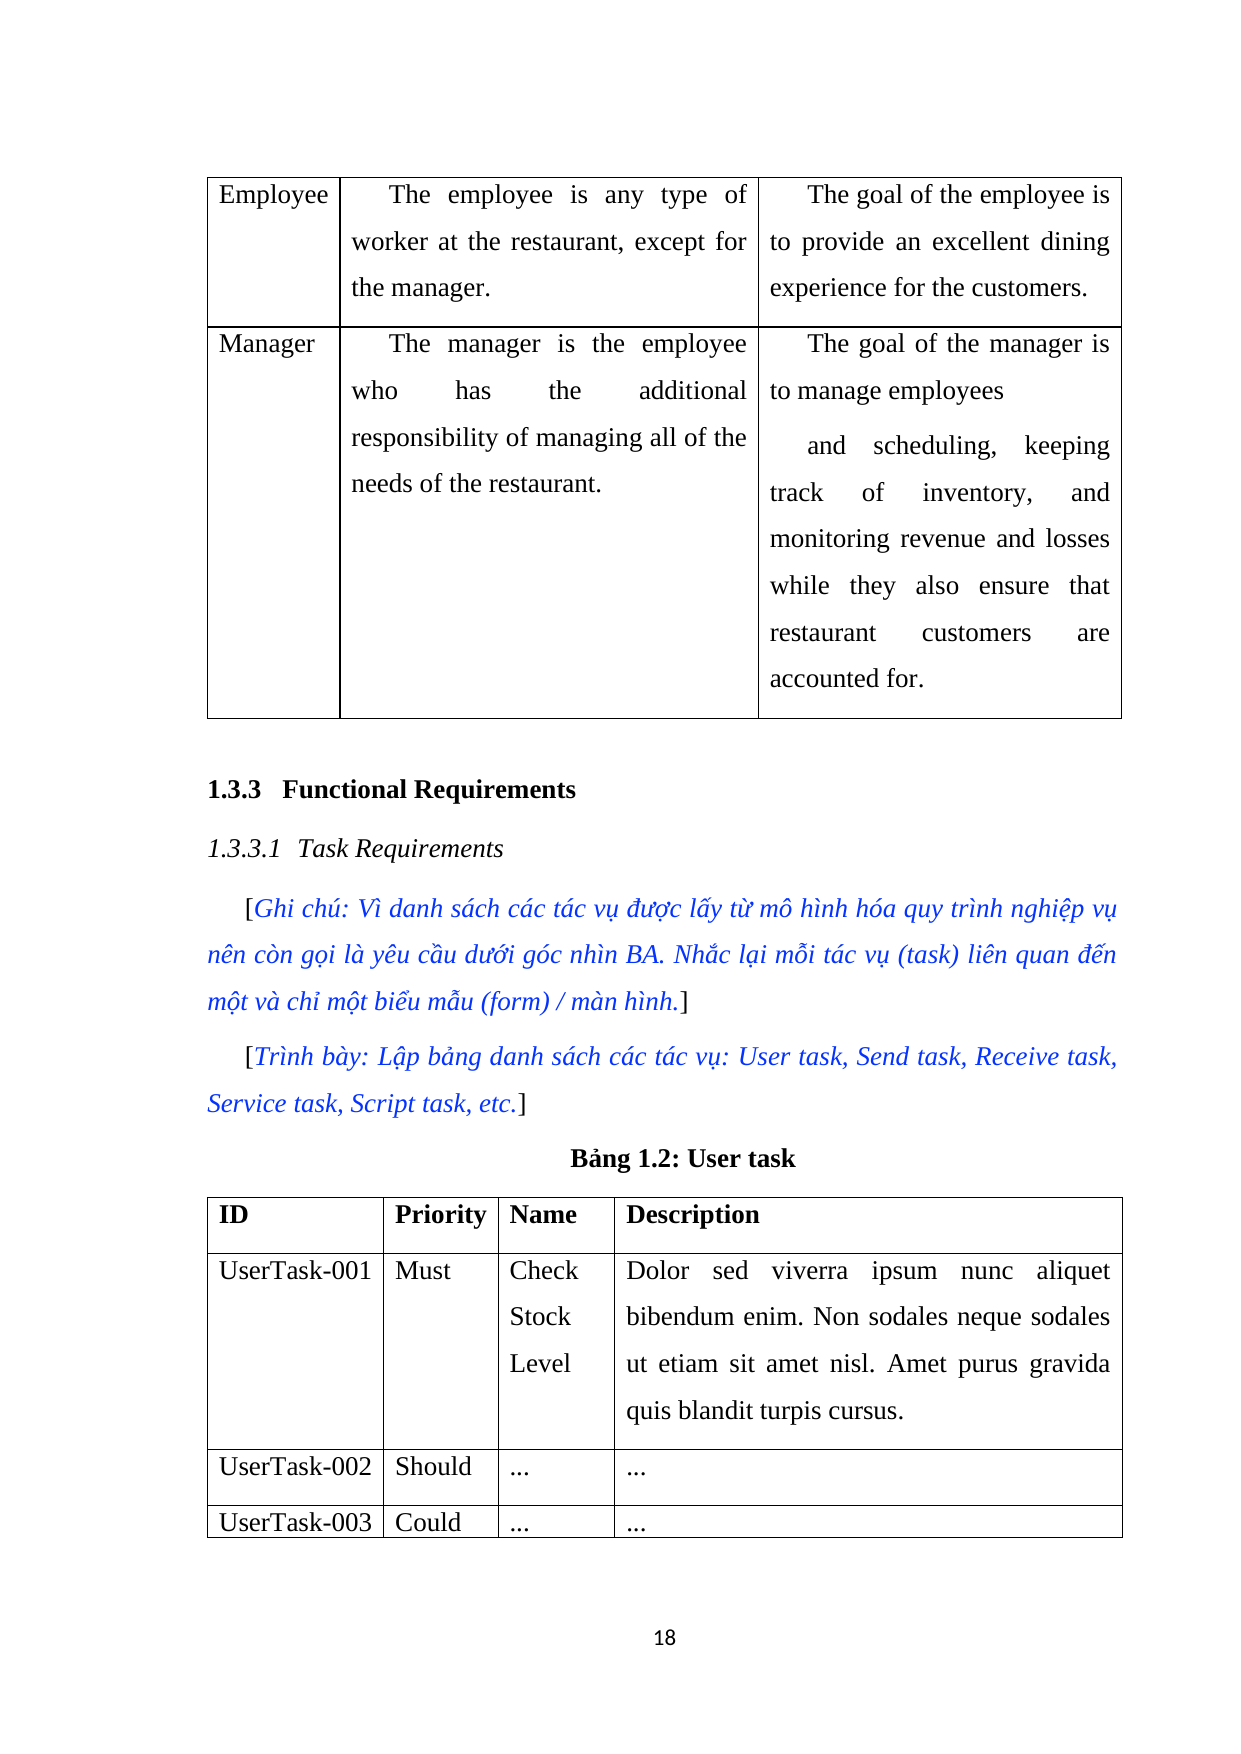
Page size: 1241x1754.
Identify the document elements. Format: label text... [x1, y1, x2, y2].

table_cell ... [499, 1450, 614, 1505]
table_header ID [208, 1198, 383, 1253]
table_cell Manager [208, 328, 339, 717]
table_cell UserTask-003 [208, 1506, 383, 1537]
table_header Priority [384, 1198, 498, 1253]
text [Trình bày: Lập bảng danh sách các tác vụ: User task, Send task, Receive task, Service task, Script task, etc.] [207, 1040, 1122, 1118]
text [Ghi chú: Vì danh sách các tác vụ được lấy từ mô hình hóa quy trình nghiệp vụ nên còn gọi là yêu cầu dưới góc nhìn BA. Nhắc lại mỗi tác vụ (task) liên quan đến một và chỉ một biểu mẫu (form) / màn hình.] [207, 892, 1122, 1016]
table_cell Employee [208, 178, 339, 326]
text Bảng .: User task [207, 1142, 1122, 1173]
table_cell The manager is the employee who has the additional responsibility of managing all of the needs of the restaurant. [341, 328, 758, 717]
table_cell ... [615, 1450, 1122, 1505]
table_cell ... [615, 1506, 1122, 1537]
table_cell The goal of the manager is to manage employees and scheduling, keeping track of inventory, and monitoring revenue and losses while they also ensure that restaurant customers are accounted for. [759, 328, 1121, 717]
table_cell The employee is any type of worker at the restaurant, except for the manager. [341, 178, 758, 326]
table_header Description [615, 1198, 1122, 1253]
table_cell ... [499, 1506, 614, 1537]
table_header Name [499, 1198, 614, 1253]
table_cell Must [384, 1254, 498, 1449]
table_cell Dolor sed viverra ipsum nunc aliquet bibendum enim. Non sodales neque sodales ut etiam sit amet nisl. Amet purus gravida quis blandit turpis cursus. [615, 1254, 1122, 1449]
table_cell UserTask-002 [208, 1450, 383, 1505]
subtitle Functional Requirements [207, 773, 1122, 804]
table_cell Should [384, 1450, 498, 1505]
subtitle Task Requirements [207, 833, 1122, 864]
table_cell UserTask-001 [208, 1254, 383, 1449]
table_cell Could [384, 1506, 498, 1537]
table_cell Check Stock Level [499, 1254, 614, 1449]
table_cell The goal of the employee is to provide an excellent dining experience for the customers. [759, 178, 1121, 326]
